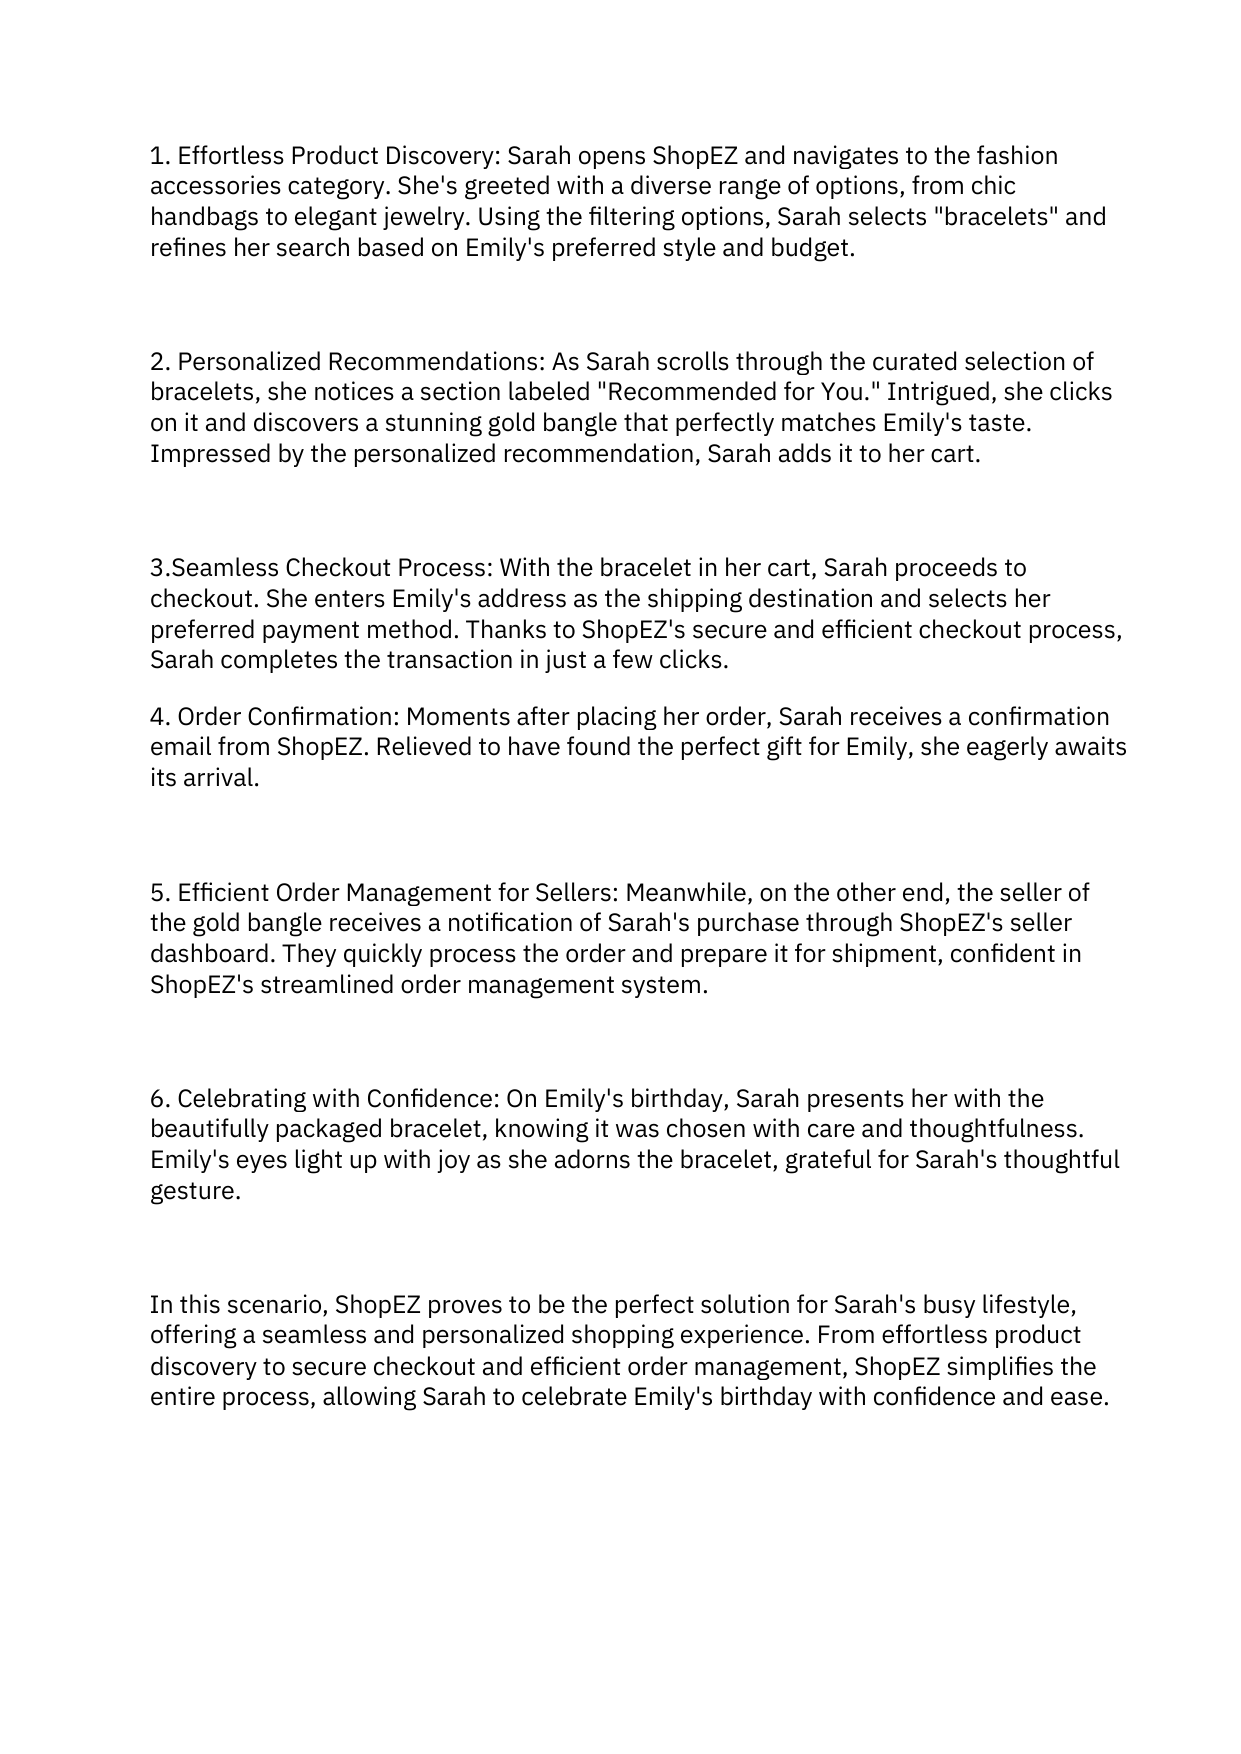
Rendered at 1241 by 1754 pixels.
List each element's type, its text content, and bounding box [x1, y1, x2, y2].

text 6. Celebrating with Confidence: On Emily's birthday, Sarah presents her with the beautifully packaged bracelet, knowing it was chosen with care and thoughtfulness. Emily's eyes light up with joy as she adorns the bracelet, grateful for Sarah's thoughtful gesture. [242, 1083, 1131, 1206]
text 1. Effortless Product Discovery: Sarah opens ShopEZ and navigates to the fashion accessories category. She's greeted with a diverse range of options, from chic handbags to elegant jewelry. Using the filtering options, Sarah selects "bracelets" and refines her search based on Emily's preferred style and budget. [149, 139, 1131, 263]
text 5. Efficient Order Management for Sellers: Meanwhile, on the other end, the seller of the gold bangle receives a notification of Sarah's purchase through ShopEZ's seller dashboard. They quickly process the order and prepare it for shipment, confident in ShopEZ's streamlined order management system. [709, 876, 1131, 1000]
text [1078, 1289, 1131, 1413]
text 3.Seamless Checkout Process: With the bracelet in her cart, Sarah proceeds to checkout. She enters Emily's address as the shipping destination and selects her preferred payment method. Thanks to ShopEZ's secure and efficient checkout process, Sarah completes the transaction in just a few clicks. [730, 552, 1131, 676]
text 4. Order Confirmation: Moments after placing her order, Sarah receives a confirmation email from ShopEZ. Relieved to have found the perfect gift for Emily, she eagerly awaits its arrival. [260, 701, 1131, 794]
